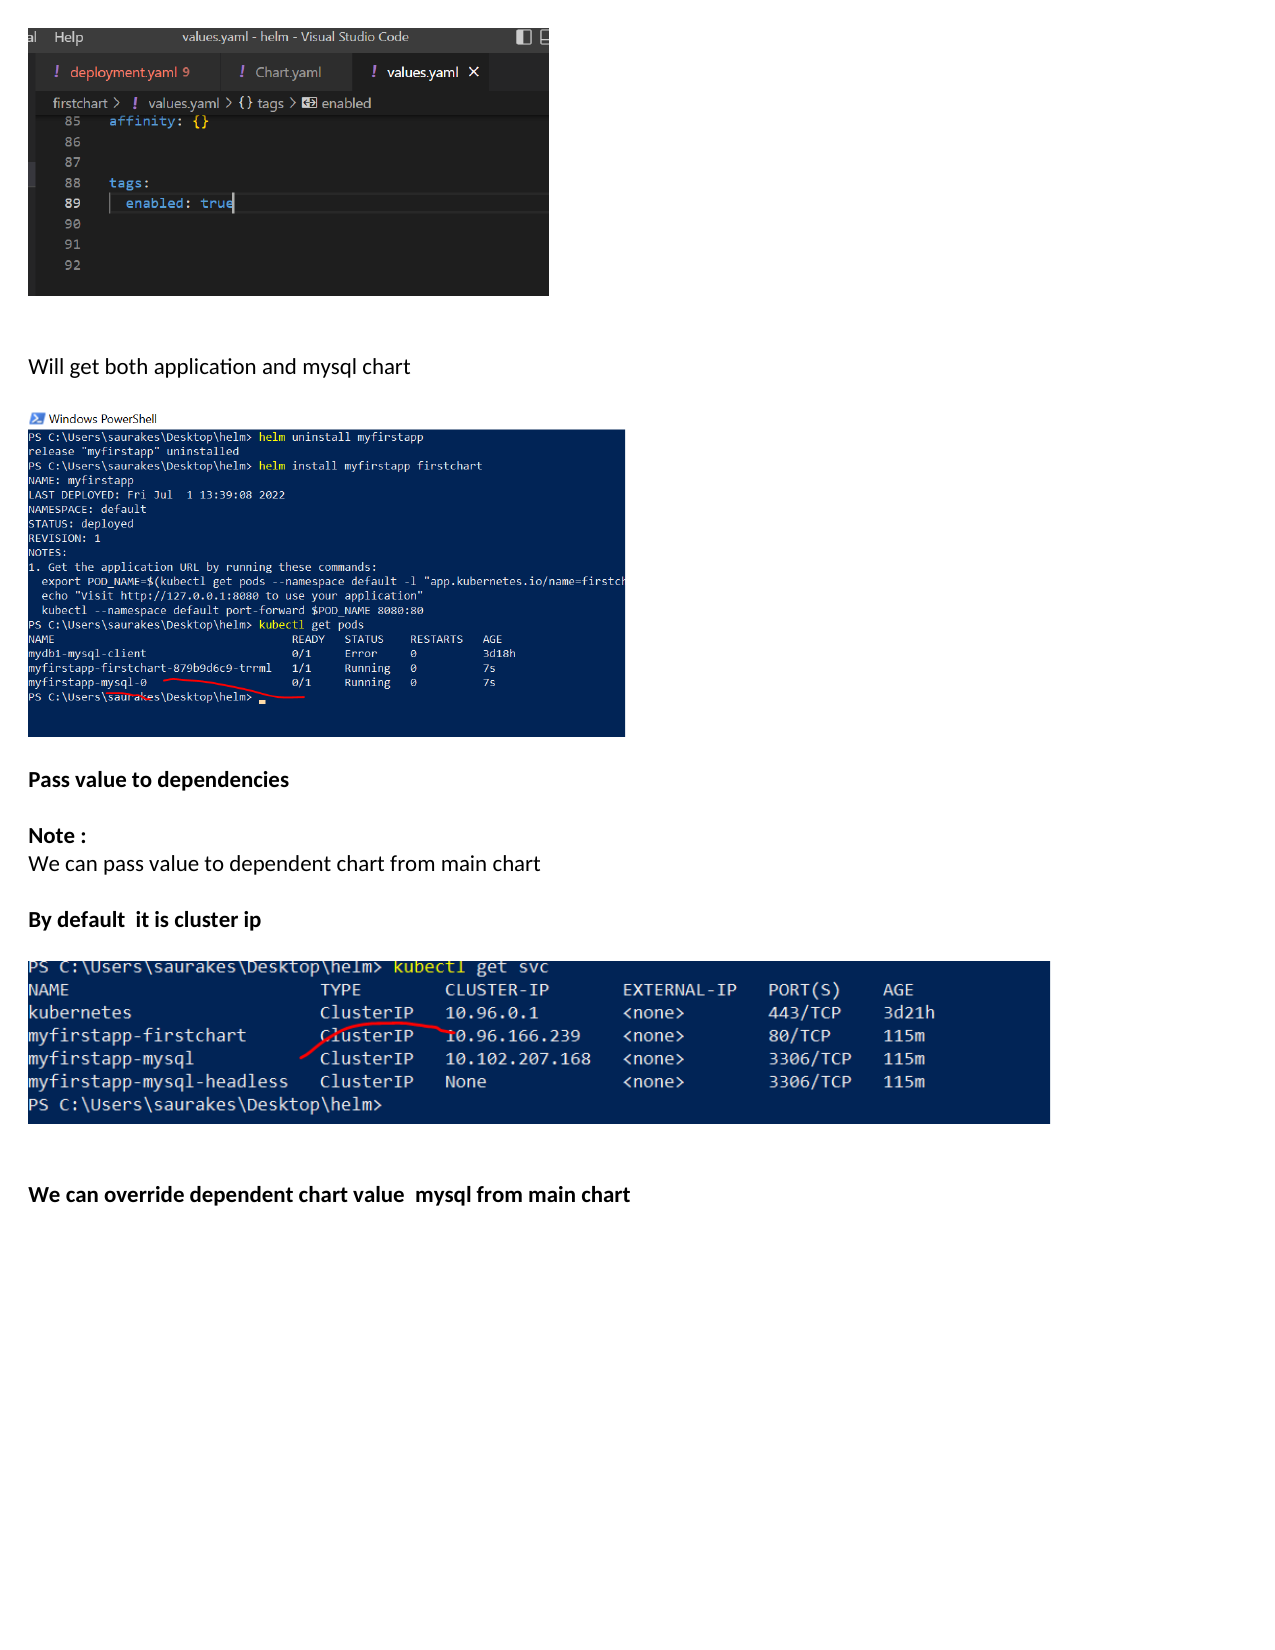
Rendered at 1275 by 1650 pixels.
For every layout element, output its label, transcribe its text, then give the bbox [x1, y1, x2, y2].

text We can override dependent chart value mysql from main chart [28, 1180, 1237, 1208]
picture [28, 407, 625, 737]
picture [28, 28, 549, 296]
text We can pass value to dependent chart from main chart [28, 849, 1237, 877]
picture [28, 961, 1050, 1124]
text Pass value to dependencies [28, 765, 1237, 793]
text Will get both application and mysql chart [28, 352, 1237, 380]
text Note : [28, 821, 1237, 849]
text By default it is cluster ip [28, 905, 1237, 933]
